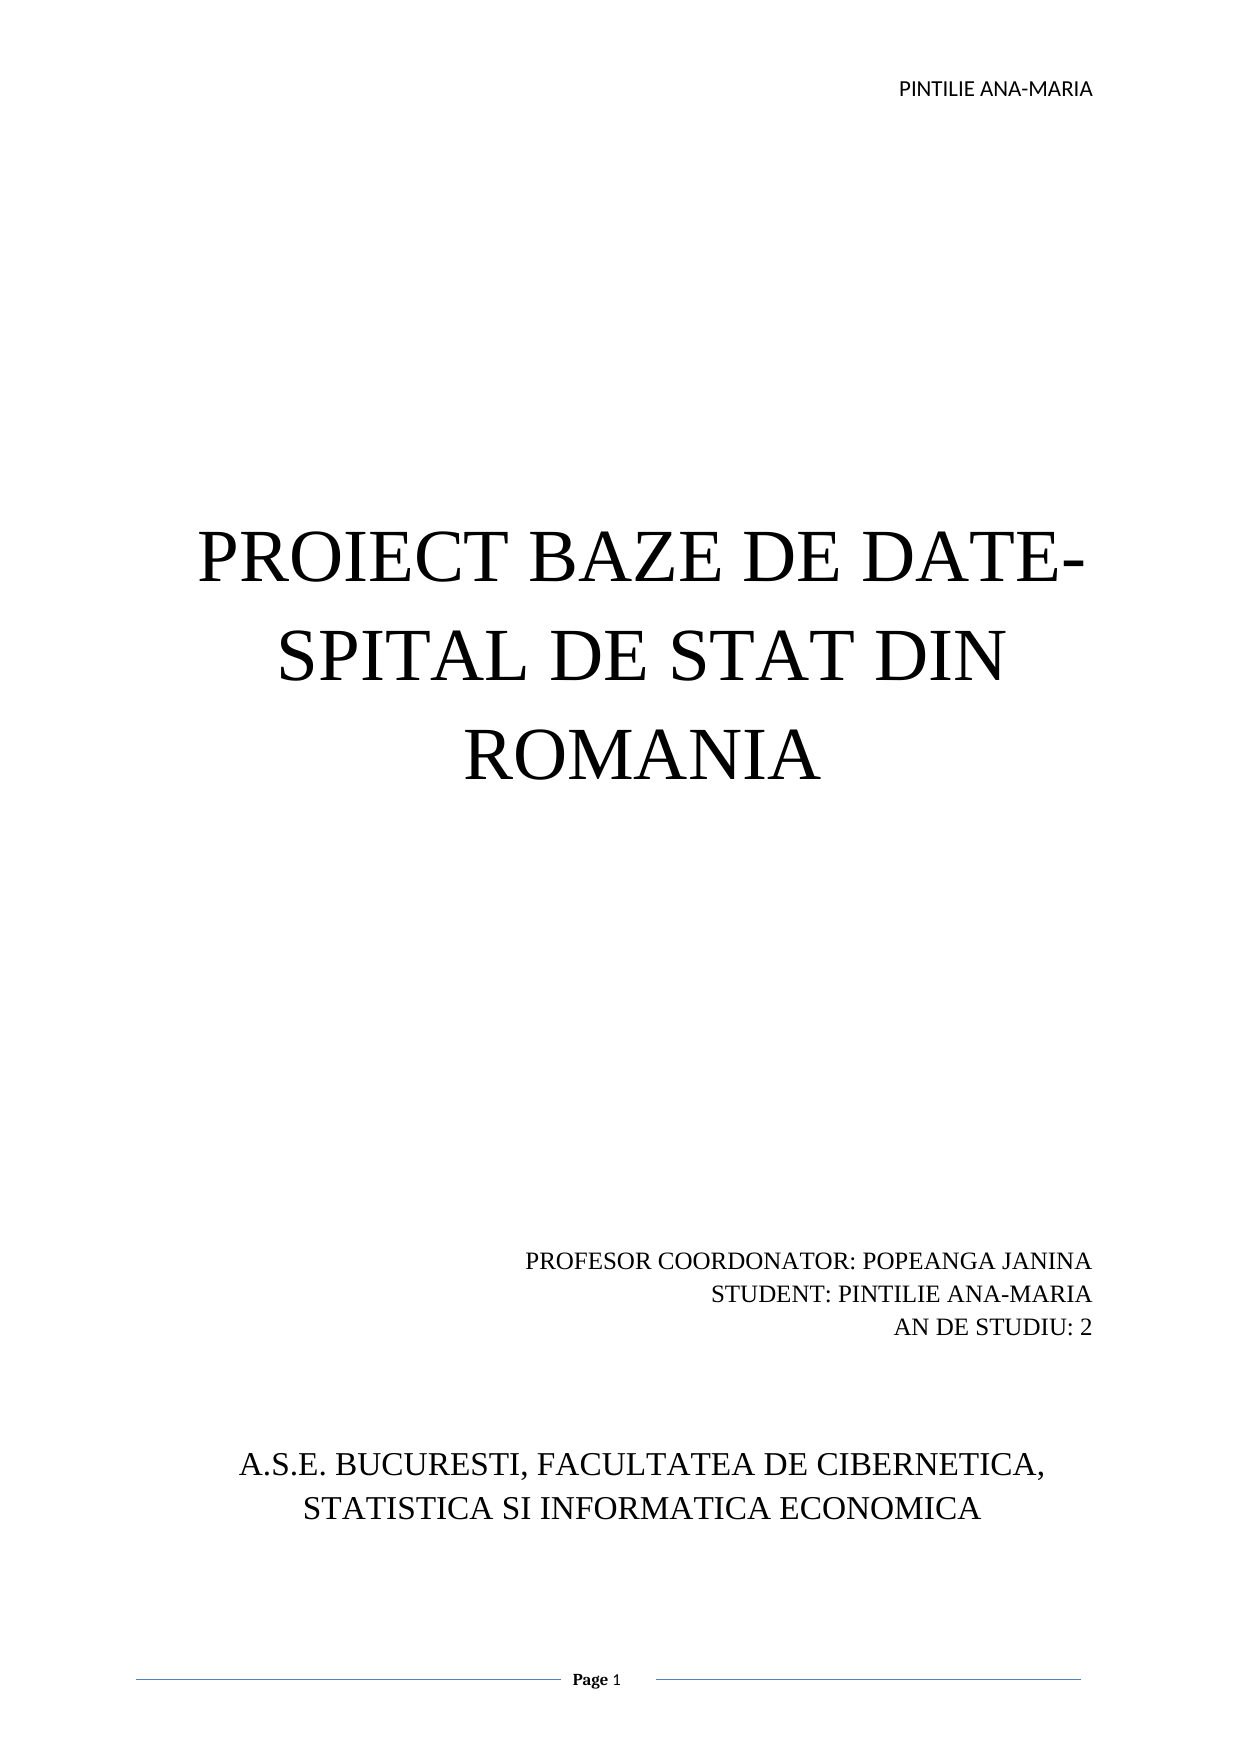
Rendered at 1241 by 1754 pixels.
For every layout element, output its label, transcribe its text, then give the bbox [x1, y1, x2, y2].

list STUDENT: PINTILIE ANA-MARIA [191, 1279, 1093, 1308]
list AN DE STUDIU: 2 [191, 1312, 1093, 1341]
list PROIECT BAZE DE DATE-SPITAL DE STAT DIN ROMANIA [191, 511, 1093, 795]
list STATISTICA SI INFORMATICA ECONOMICA [191, 1488, 1093, 1527]
list PROFESOR COORDONATOR: POPEANGA JANINA [191, 1246, 1093, 1275]
list A.S.E. BUCURESTI, FACULTATEA DE CIBERNETICA, [191, 1444, 1093, 1483]
